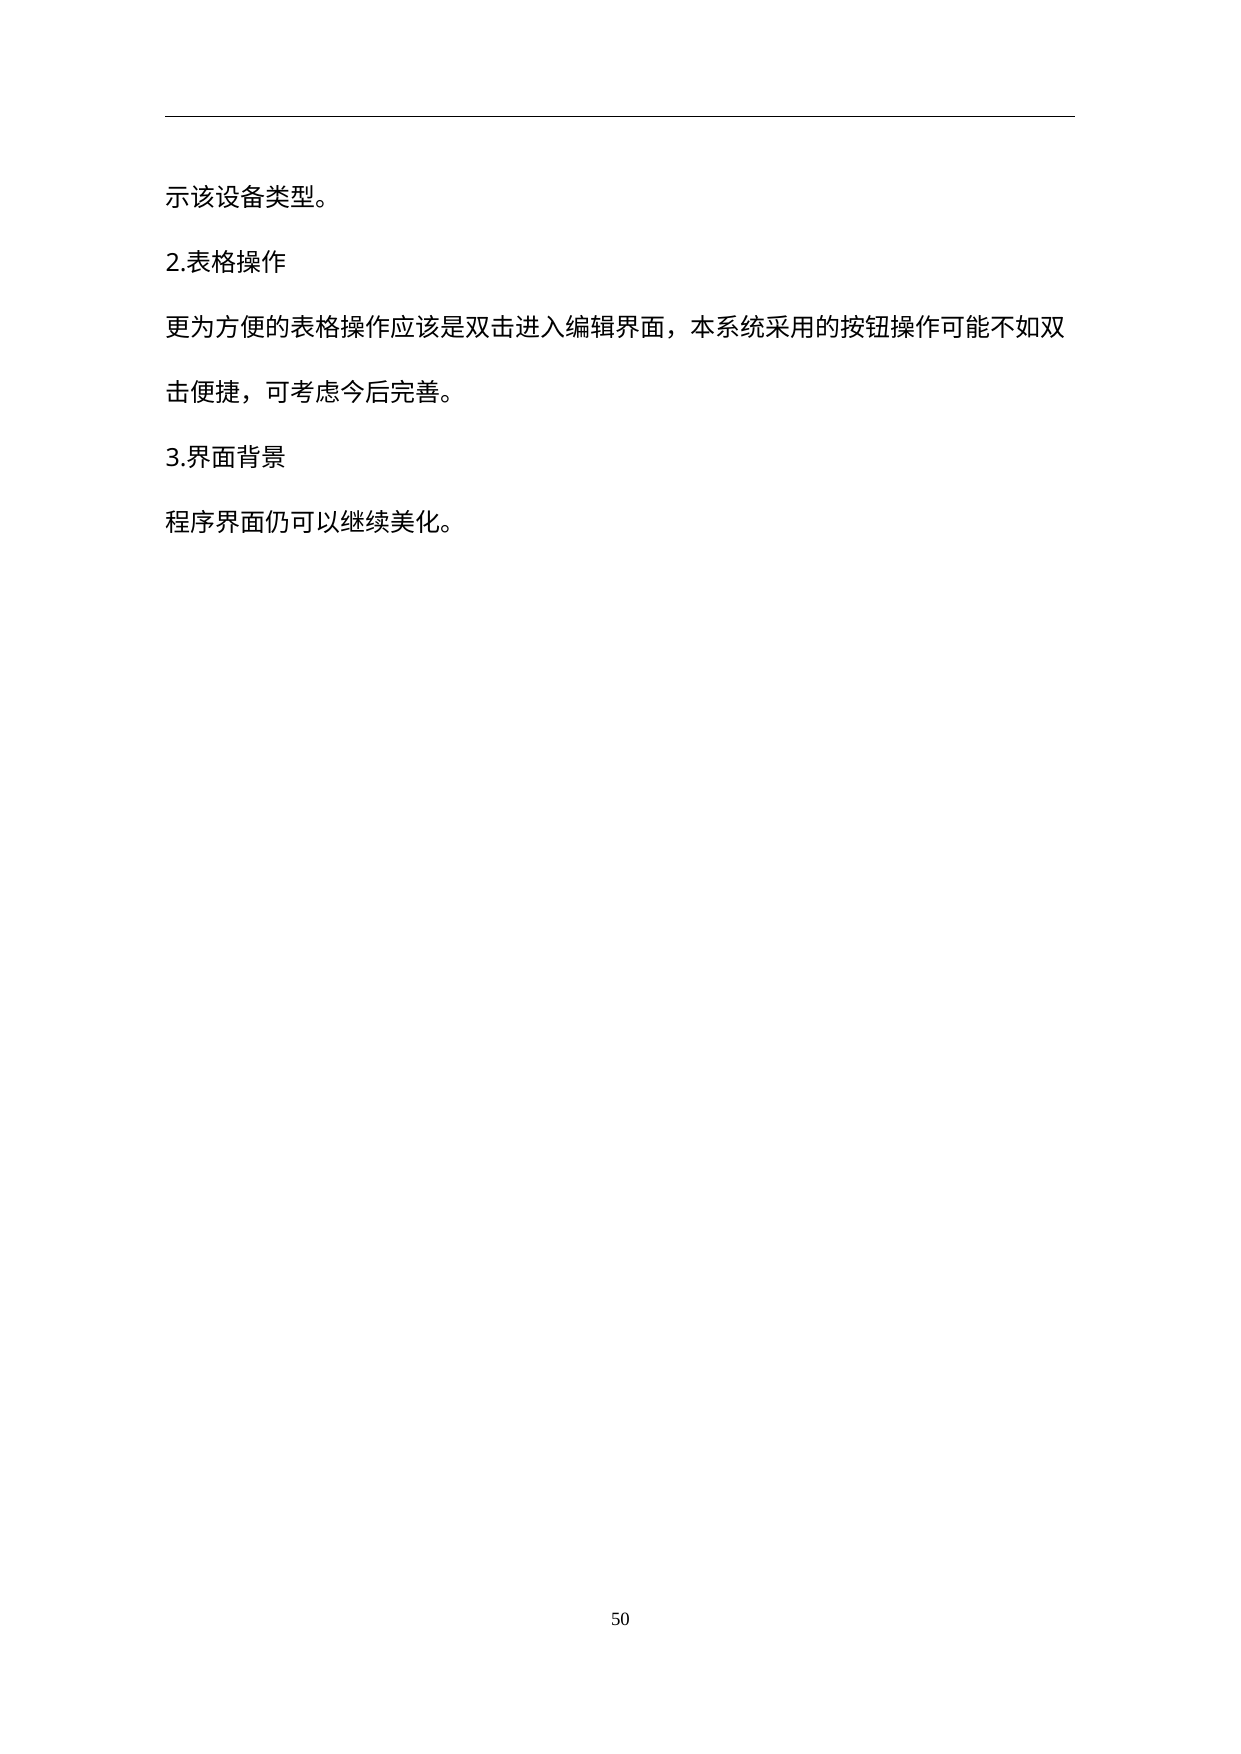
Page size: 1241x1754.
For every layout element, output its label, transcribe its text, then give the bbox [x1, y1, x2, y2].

text 程序界面仍可以继续美化。 [165, 488, 1075, 553]
text 更为方便的表格操作应该是双击进入编辑界面，本系统采用的按钮操作可能不如双击便捷，可考虑今后完善。 [165, 293, 1075, 423]
text 2.表格操作 [165, 228, 1075, 293]
text 3.界面背景 [165, 423, 1075, 488]
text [165, 163, 1075, 228]
